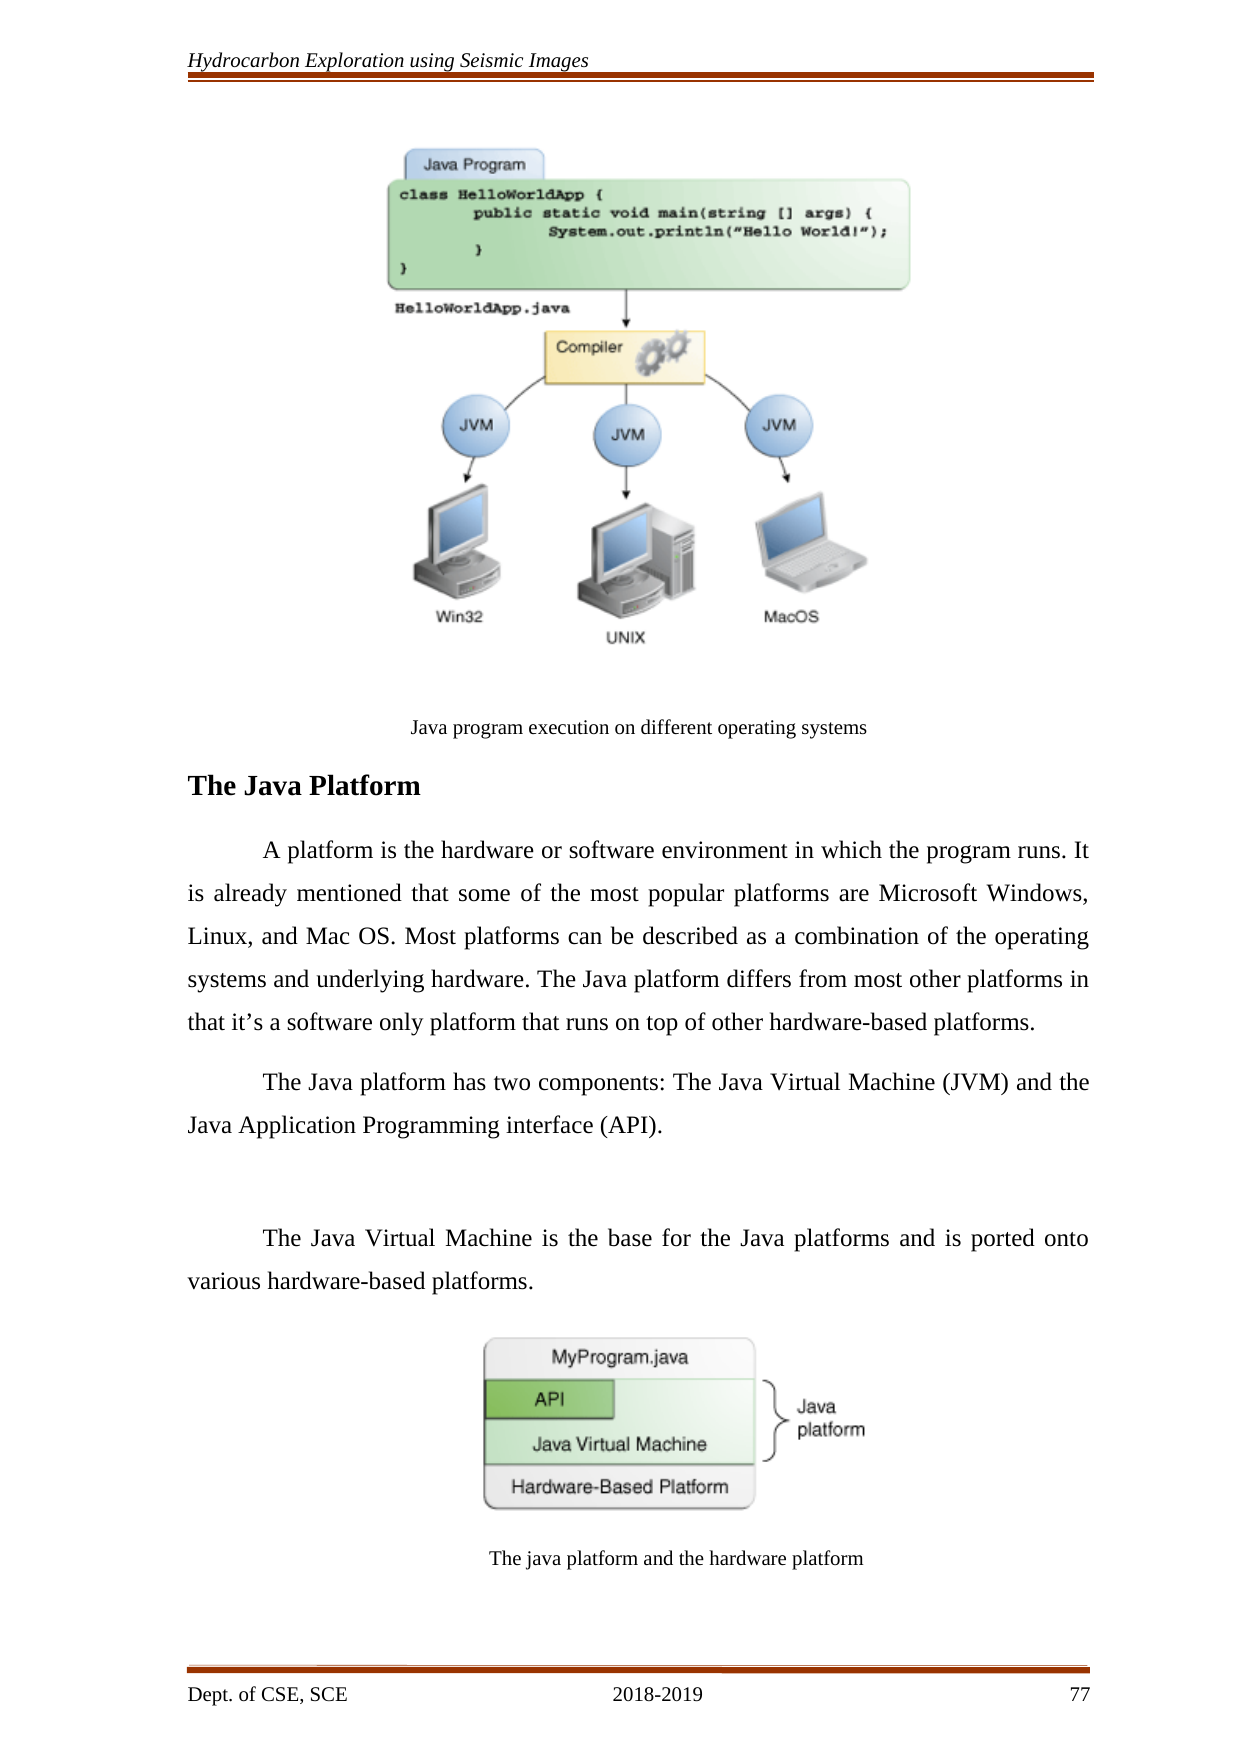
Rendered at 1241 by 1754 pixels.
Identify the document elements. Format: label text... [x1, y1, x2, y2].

title The java platform and the hardware platform [187, 1546, 1090, 1570]
picture [299, 138, 978, 685]
text A platform is the hardware or software environment in which the program runs. It is already mentioned that some of the most popular platforms are Microsoft Windows, Linux, and Mac OS. Most platforms can be described as a combination of the operating systems and underlying hardware. The Java platform differs from most other platforms in that it’s a software only platform that runs on top of other hardware-based platforms. [187, 835, 1090, 1036]
text The Java Virtual Machine is the base for the Java platforms and is ported onto various hardware-based platforms. [187, 1223, 1090, 1295]
picture [468, 1325, 885, 1525]
text The Java platform has two components: The Java Virtual Machine (JVM) and the Java Application Programming interface (API). [187, 1067, 1090, 1139]
text The Java Platform [187, 768, 1090, 802]
text Java program execution on different operating systems [187, 715, 1090, 739]
